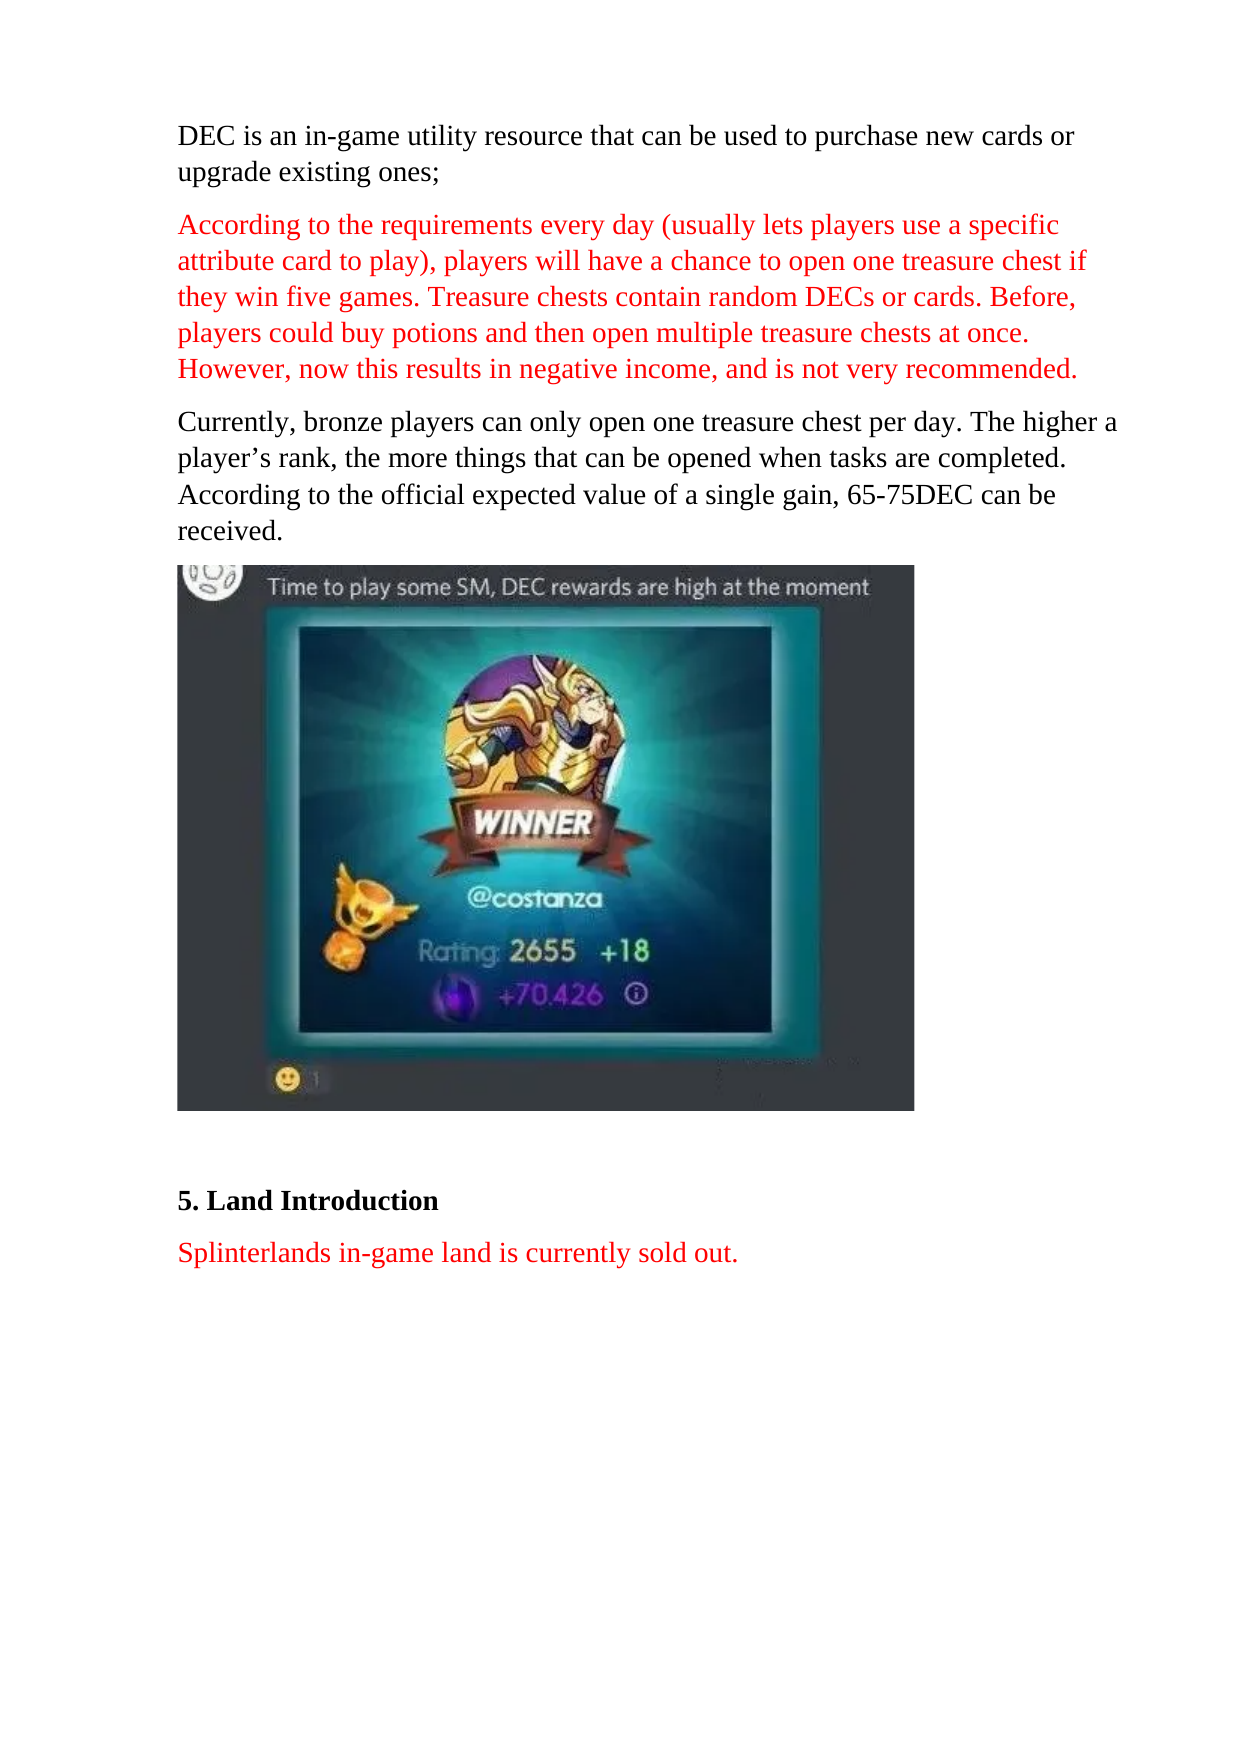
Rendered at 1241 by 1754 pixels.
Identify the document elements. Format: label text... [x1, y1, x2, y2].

picture [177, 565, 916, 1111]
text Currently, bronze players can only open one treasure chest per day. The higher a player’s rank, the more things that can be opened when tasks are completed. According to the official expected value of a single gain, 65-75DEC can be received. [177, 404, 1122, 546]
list 5. Land Introduction [177, 1183, 1122, 1216]
text According to the requirements every day (usually lets players use a specific attribute card to play), players will have a chance to open one treasure chest if they win five games. Treasure chests contain random DECs or cards. Before, players could buy potions and then open multiple treasure chests at once. However, now this results in negative income, and is not very recommended. [177, 207, 1122, 385]
text DEC is an in-game utility resource that can be used to purchase new cards or upgrade existing ones; [177, 118, 1122, 188]
text Splinterlands in-game land is currently sold out. [177, 1236, 1122, 1269]
